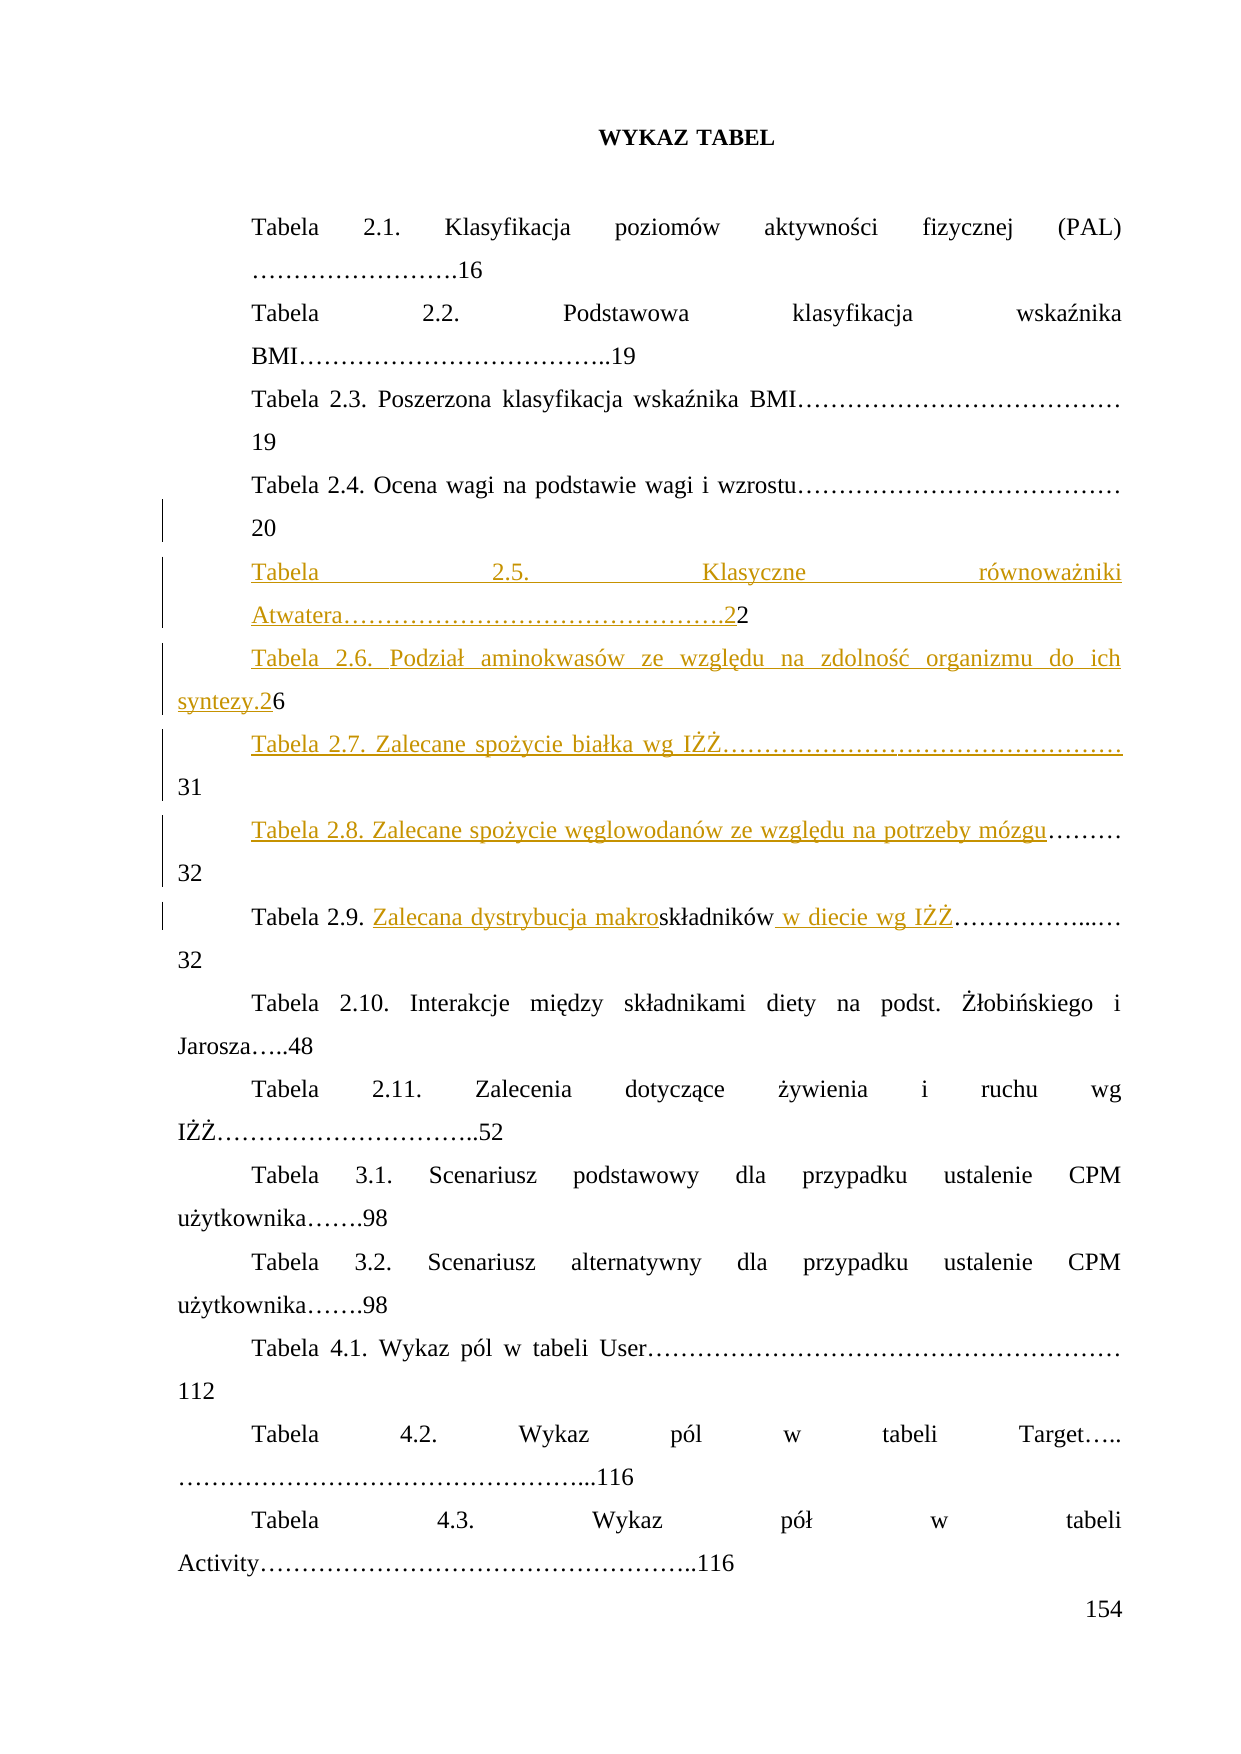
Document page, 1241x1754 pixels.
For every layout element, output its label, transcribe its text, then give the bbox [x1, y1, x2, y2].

text Tabela 4.1. Wykaz pól w tabeli User…………………………………………………112 [177, 1333, 1122, 1405]
text 2 [251, 557, 1122, 582]
text Tabela 3.1. Scenariusz podstawowy dla przypadku ustalenie CPM użytkownika…….98 [177, 1160, 1122, 1232]
text Tabela 4.3. Wykaz pół w tabeli Activity……………………………………………..116 [177, 1505, 1122, 1577]
subtitle wykaz tabel [177, 118, 1122, 152]
text Tabela 2.11. Zalecenia dotyczące żywienia i ruchu wg IŻŻ…………………………..52 [177, 1074, 1122, 1146]
text 6 [177, 643, 1122, 715]
text 31 [177, 729, 1122, 801]
text Tabela 2.9. składników……………...…32 [177, 902, 1122, 973]
text Tabela 4.2. Wykaz pól w tabeli Target…..…………………………………………...116 [177, 1419, 1122, 1491]
text 2 [251, 583, 1122, 628]
text Tabela 2.2. Podstawowa klasyfikacja wskaźnika BMI………………………………..19 [251, 298, 1122, 370]
text Tabela 2.4. Ocena wagi na podstawie wagi i wzrostu…………………………………20 [251, 470, 1122, 542]
text Tabela 2.10. Interakcje między składnikami diety na podst. Żłobińskiego i Jarosza…..48 [177, 988, 1122, 1060]
text Tabela 3.2. Scenariusz alternatywny dla przypadku ustalenie CPM użytkownika…….98 [177, 1247, 1122, 1318]
text ………32 [177, 815, 1122, 887]
text Tabela 2.3. Poszerzona klasyfikacja wskaźnika BMI…………………………………19 [251, 384, 1122, 456]
text Tabela 2.1. Klasyfikacja poziomów aktywności fizycznej (PAL)…………………….16 [251, 212, 1122, 283]
